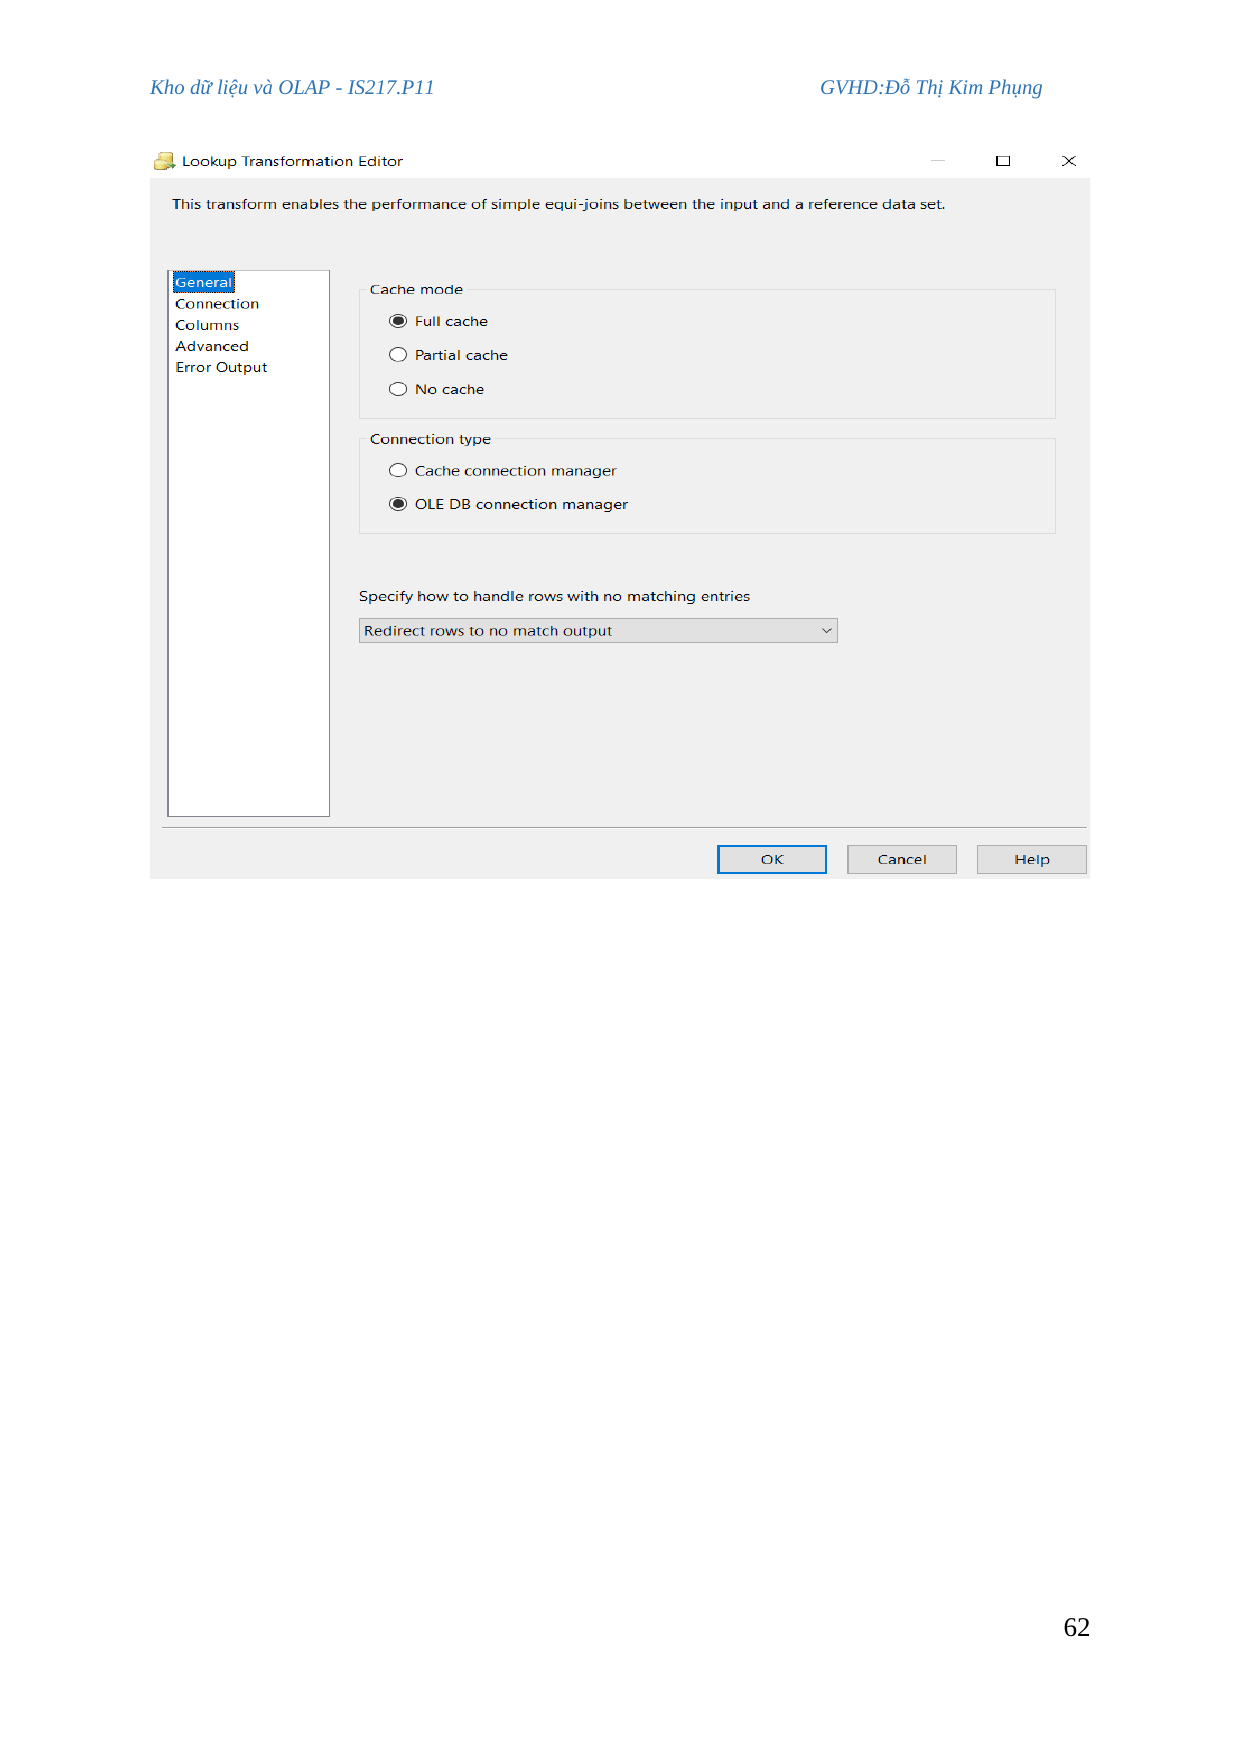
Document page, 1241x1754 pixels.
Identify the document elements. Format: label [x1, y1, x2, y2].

picture [150, 150, 1091, 879]
